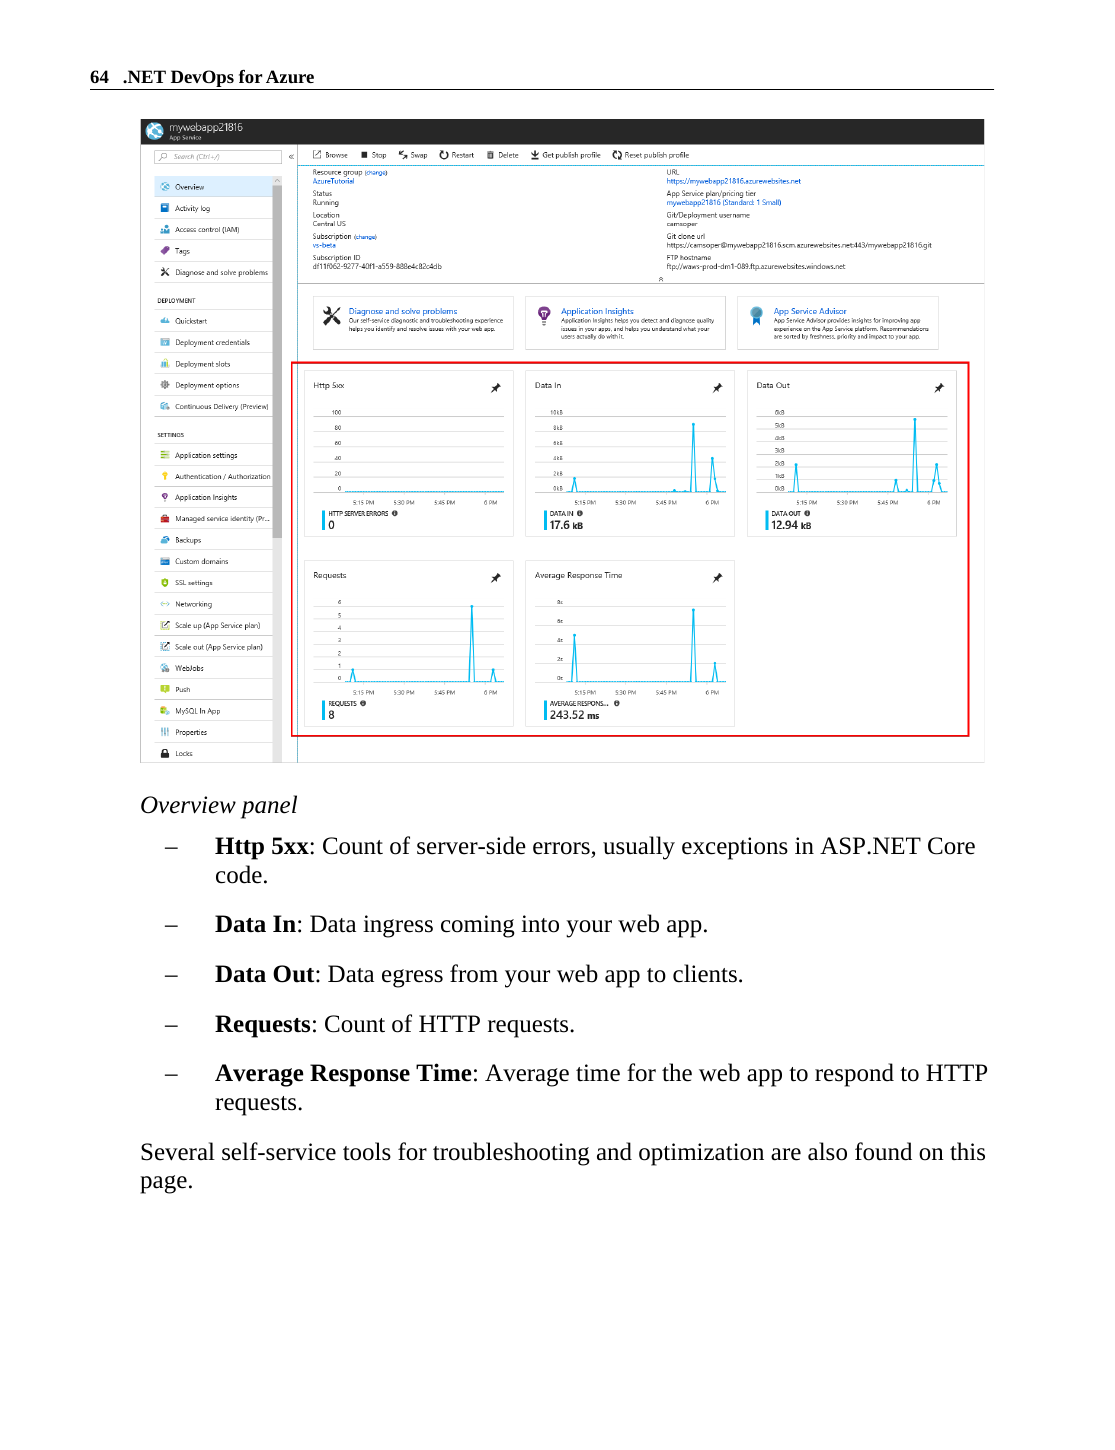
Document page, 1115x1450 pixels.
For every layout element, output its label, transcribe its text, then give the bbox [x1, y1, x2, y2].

list Average Response Time: Average time for the web app to respond to HTTP requests. [165, 1058, 994, 1116]
list Overview panel [90, 790, 994, 819]
list Several self-service tools for troubleshooting and optimization are also found on this page. [90, 1137, 994, 1194]
list Data Out: Data egress from your web app to clients. [165, 959, 994, 988]
list Http 5xx: Count of server-side errors, usually exceptions in ASP.NET Core code. [165, 831, 994, 889]
list Data In: Data ingress coming into your web app. [165, 909, 994, 938]
list Requests: Count of HTTP requests. [165, 1009, 994, 1037]
picture [140, 119, 985, 763]
